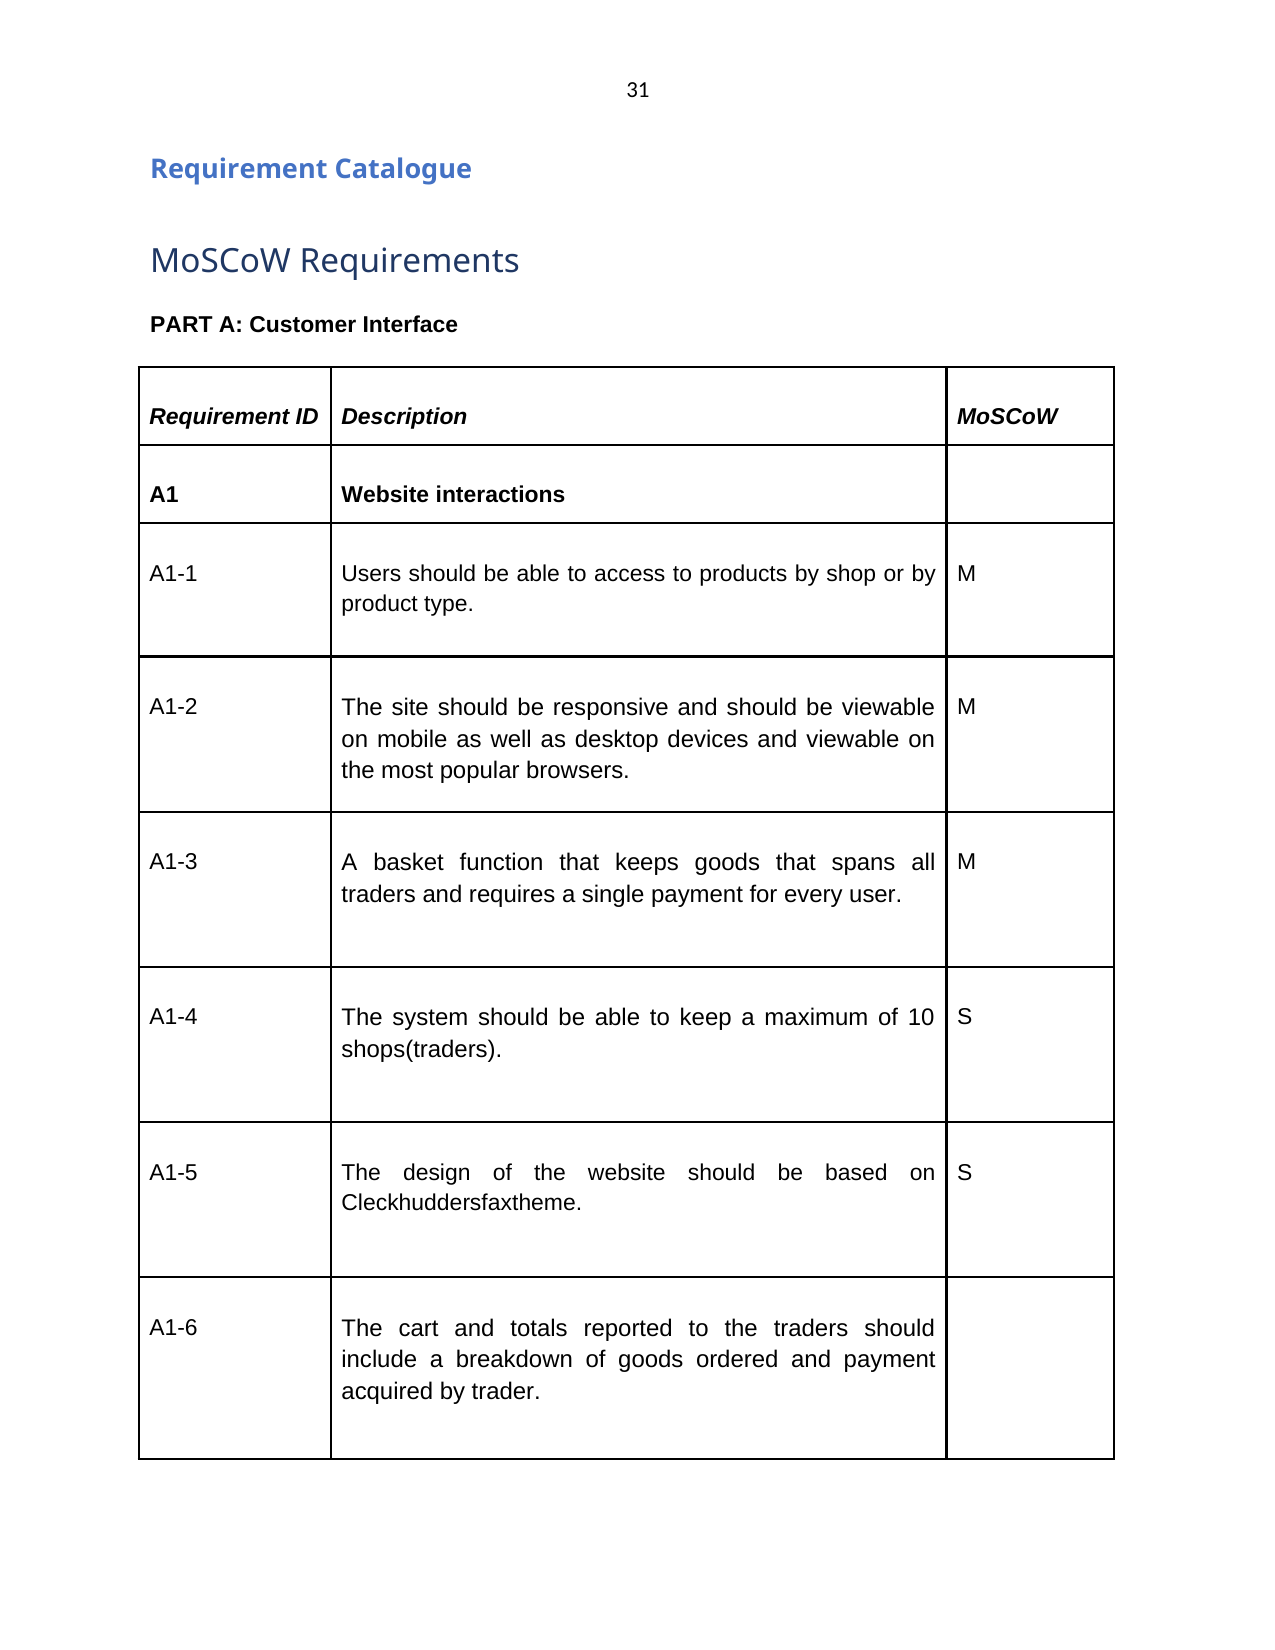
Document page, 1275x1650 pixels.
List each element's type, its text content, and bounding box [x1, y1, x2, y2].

table_header Description [332, 368, 945, 444]
table_cell A1-4 [140, 968, 330, 1121]
table_cell [948, 446, 1113, 522]
table_cell S [948, 968, 1113, 1121]
table_cell The cart and totals reported to the traders should include a breakdown of goods ordered and payment acquired by trader. [332, 1278, 945, 1458]
table_cell M [948, 658, 1113, 811]
table_cell A basket function that keeps goods that spans all traders and requires a single payment for every user. [332, 813, 945, 966]
table_cell M [948, 524, 1113, 655]
table_cell A1-1 [140, 524, 330, 655]
table_cell A1-5 [140, 1123, 330, 1276]
table_cell S [948, 1123, 1113, 1276]
table_cell The system should be able to keep a maximum of 10 shops(traders). [332, 968, 945, 1121]
table_cell Website interactions [332, 446, 945, 522]
table_cell A1-3 [140, 813, 330, 966]
subtitle Requirement Catalogue [150, 150, 1125, 187]
table_cell The design of the website should be based on Cleckhuddersfaxtheme. [332, 1123, 945, 1276]
subtitle MoSCoW Requirements [150, 237, 1125, 282]
table_cell A1-6 [140, 1278, 330, 1458]
table_cell The site should be responsive and should be viewable on mobile as well as desktop devices and viewable on the most popular browsers. [332, 658, 945, 811]
table_cell M [948, 813, 1113, 966]
table_cell A1 [140, 446, 330, 522]
table_cell [948, 1278, 1113, 1458]
table_cell Users should be able to access to products by shop or by product type. [332, 524, 945, 655]
table_header MoSCoW [948, 368, 1113, 444]
text PART A: Customer Interface [150, 311, 1125, 337]
table_cell A1-2 [140, 658, 330, 811]
table_header Requirement ID [140, 368, 330, 444]
